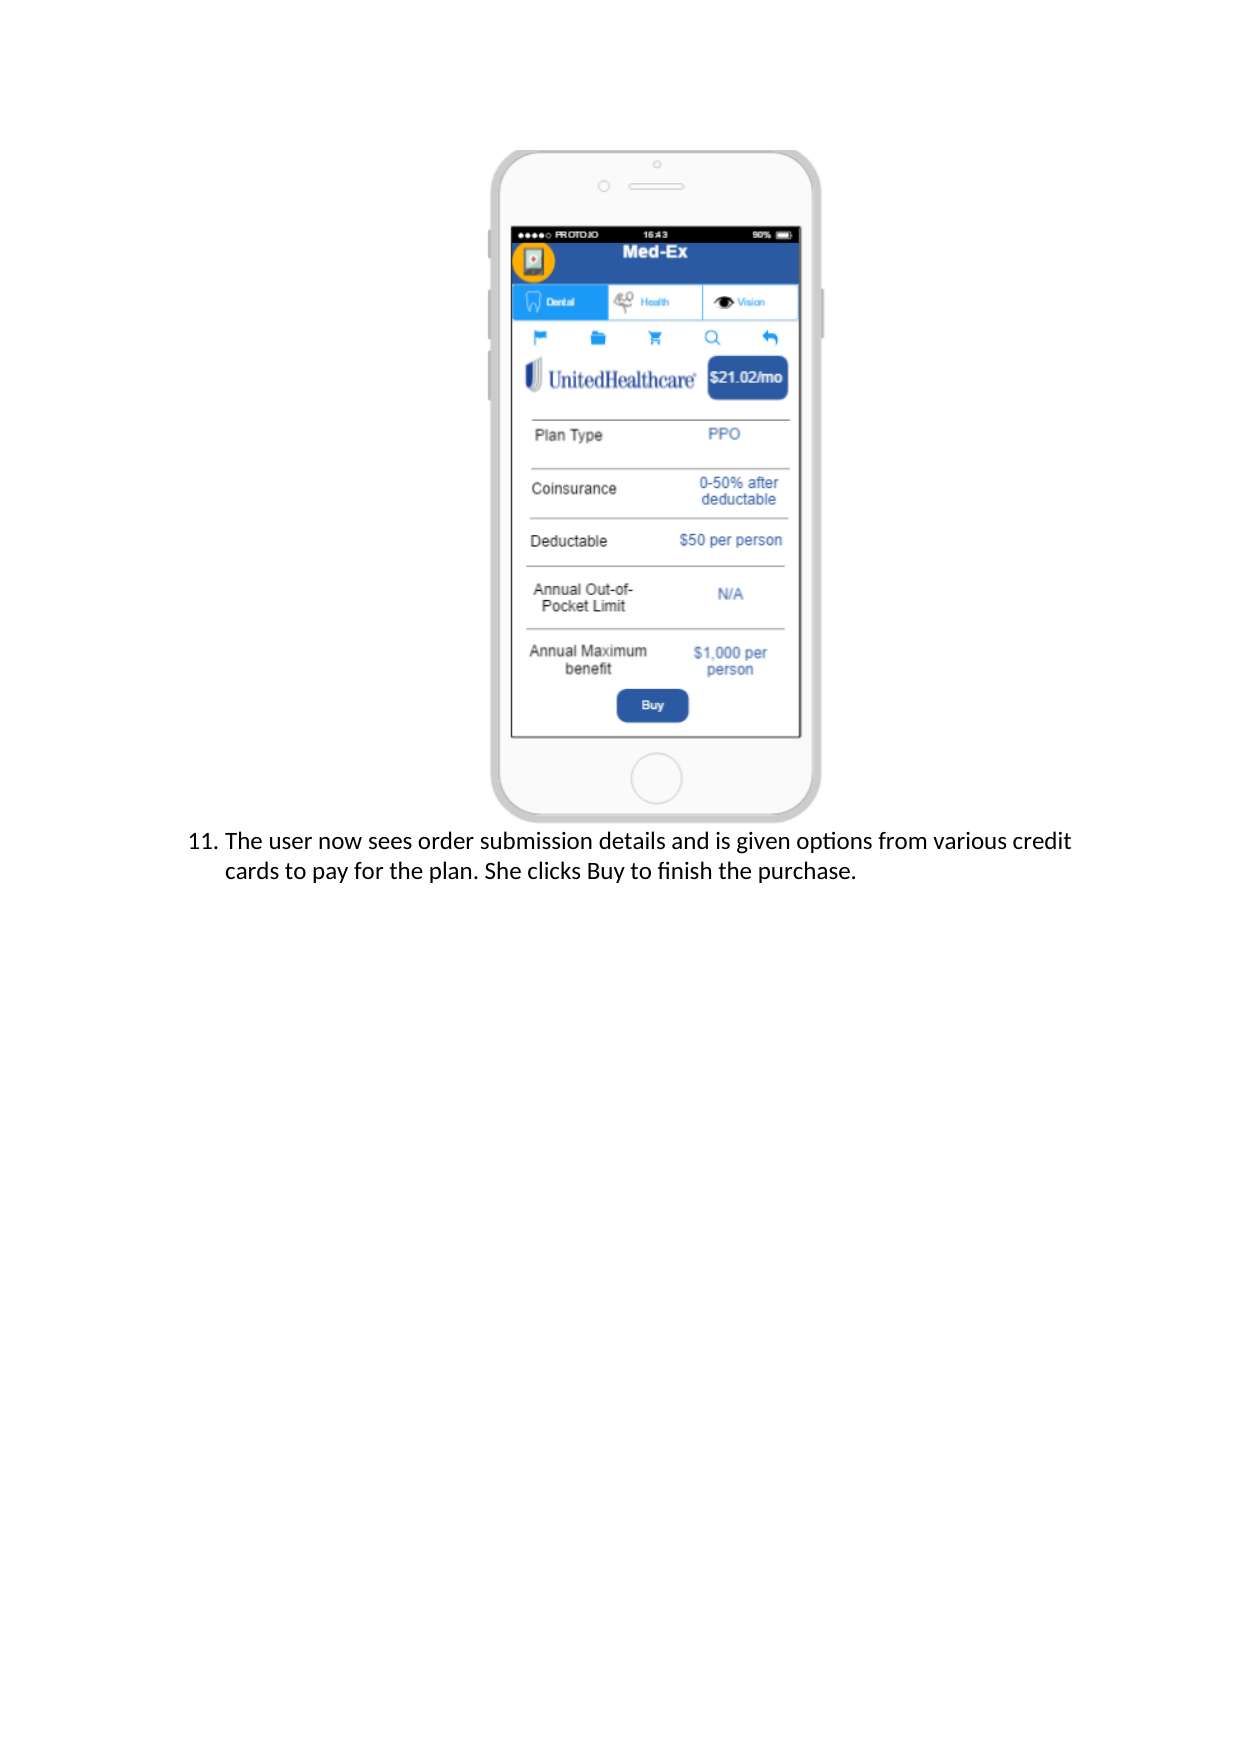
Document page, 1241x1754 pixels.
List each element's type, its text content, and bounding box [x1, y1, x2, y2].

list The user now sees order submission details and is given options from various credit cards to pay for the plan. She clicks Buy to finish the purchase. [187, 825, 1090, 886]
picture [483, 150, 832, 825]
